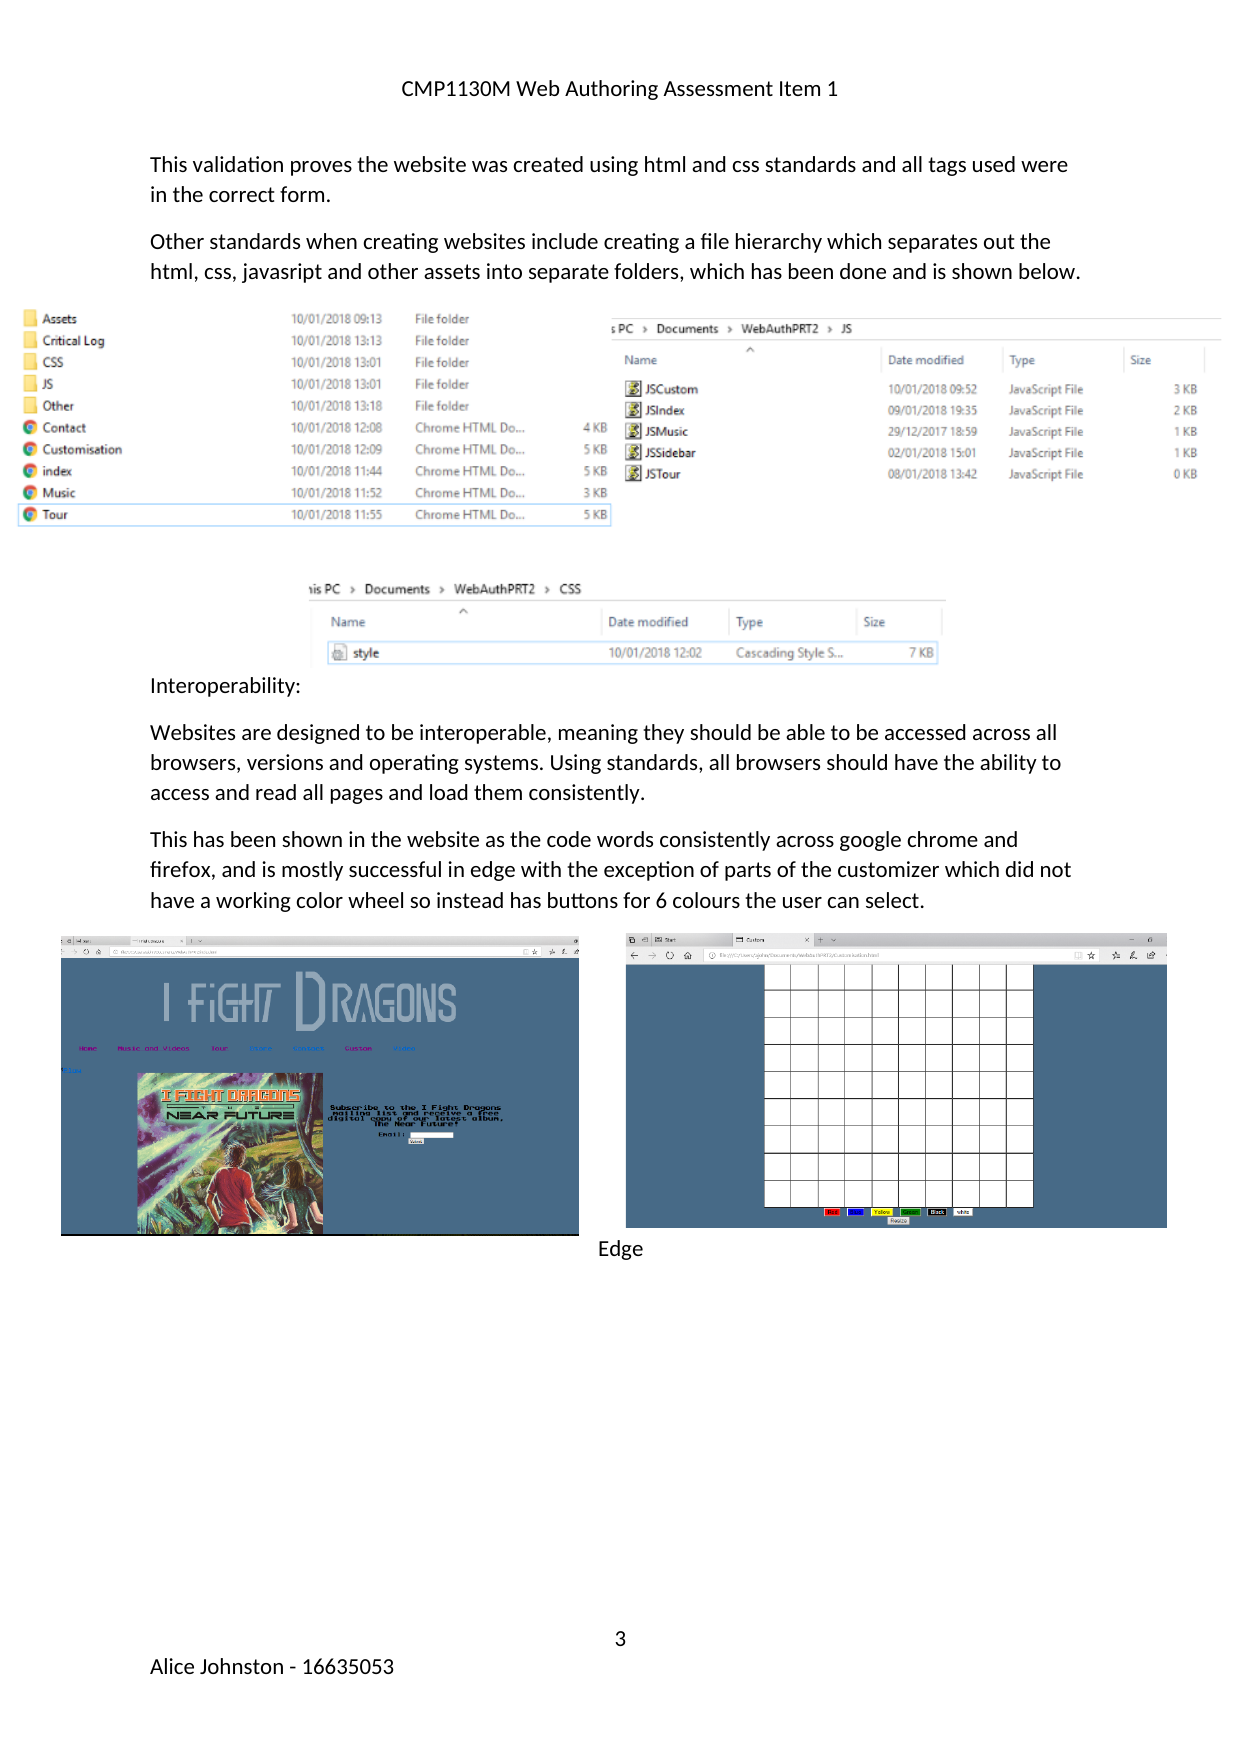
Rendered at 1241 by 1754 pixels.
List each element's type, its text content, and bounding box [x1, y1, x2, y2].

picture [308, 579, 946, 668]
picture [4, 303, 1222, 527]
text Other standards when creating websites include creating a file hierarchy which separates out the html, css, javasript and other assets into separate folders, which has been done and is shown below. [150, 227, 1090, 285]
picture [625, 933, 1167, 1228]
text This has been shown in the website as the code words consistently across google chrome and firefox, and is mostly successful in edge with the exception of parts of the customizer which did not have a working color wheel so instead has buttons for 6 colours the user can select. [150, 825, 1090, 914]
picture [61, 936, 579, 1236]
text Interoperability: [150, 671, 1090, 699]
text This validation proves the website was created using html and css standards and all tags used were in the correct form. [150, 150, 1090, 208]
text Websites are designed to be interoperable, meaning they should be able to be accessed across all browsers, versions and operating systems. Using standards, all browsers should have the ability to access and read all pages and load them consistently. [150, 718, 1090, 806]
